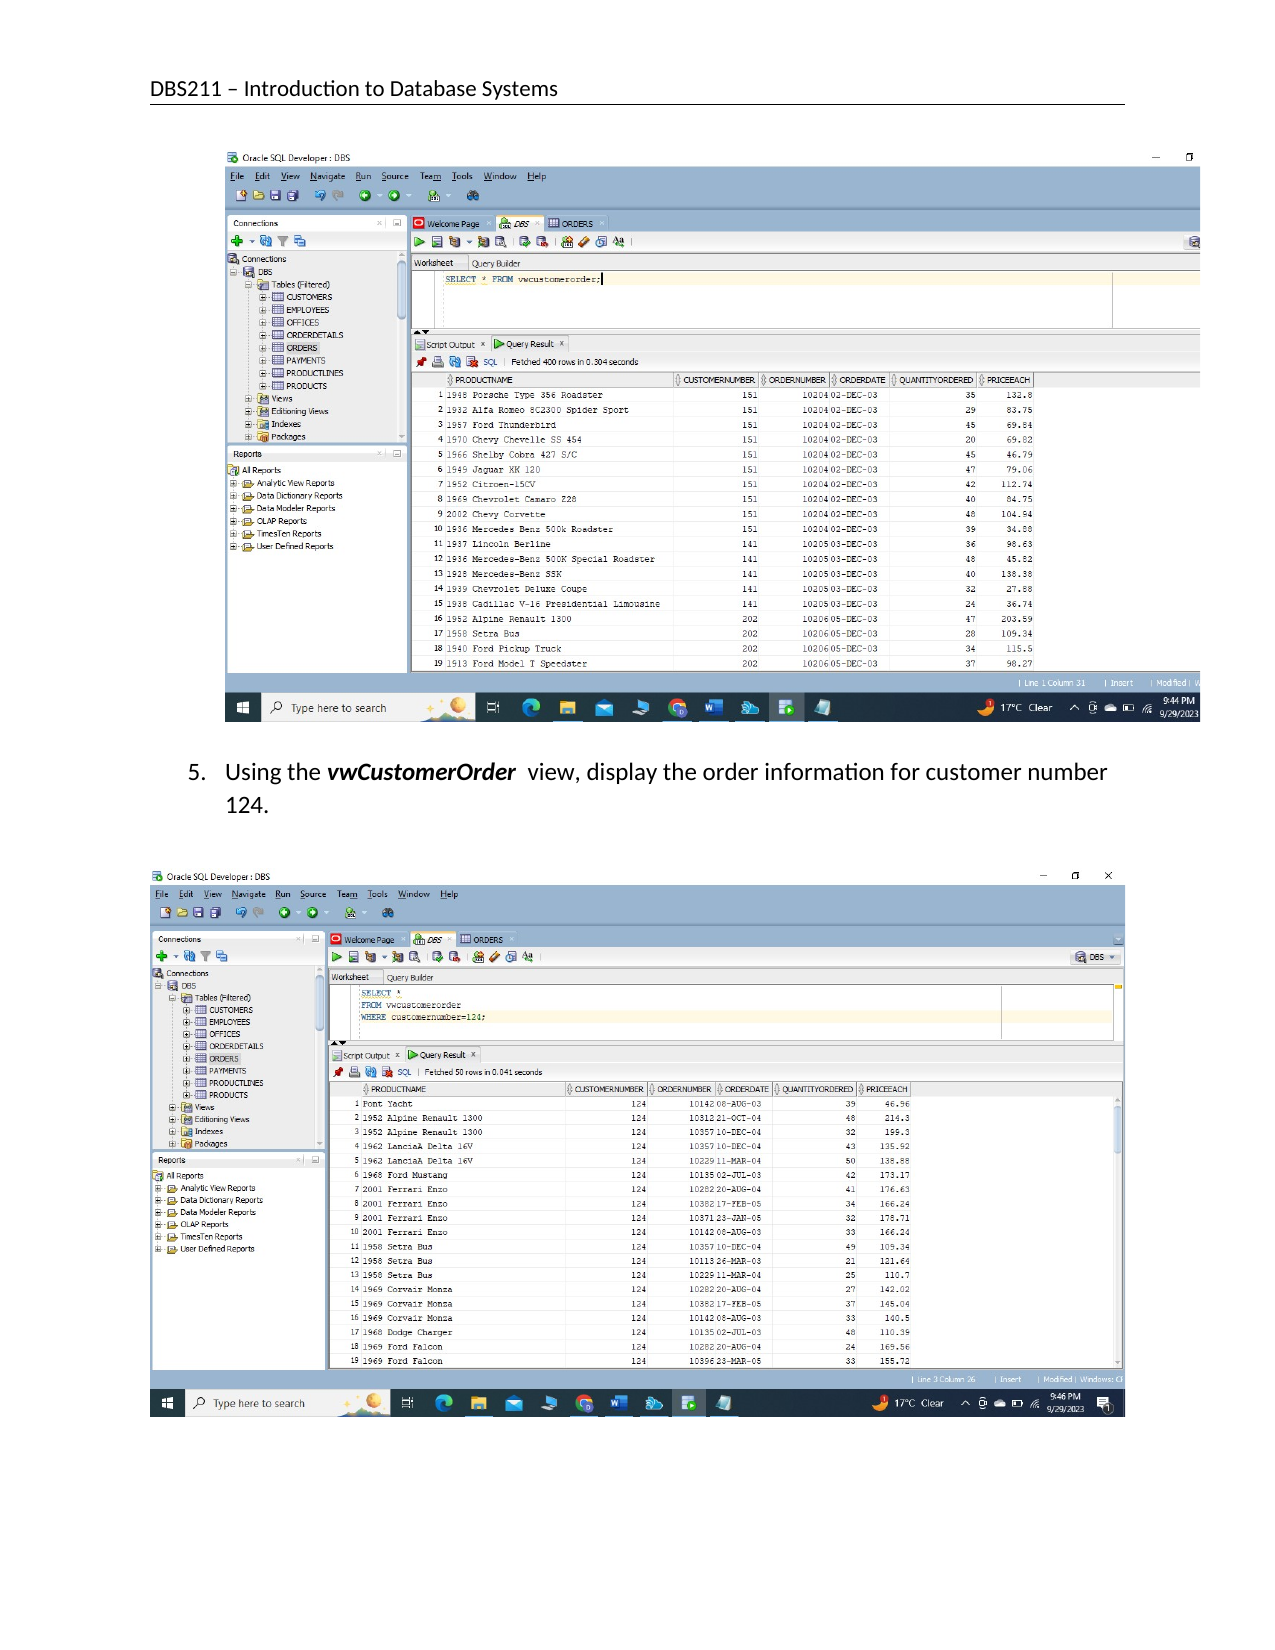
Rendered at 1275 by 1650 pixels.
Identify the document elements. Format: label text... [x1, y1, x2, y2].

picture [225, 150, 1200, 722]
list Using the vwCustomerOrder view, display the order information for customer number 124. [187, 756, 1125, 850]
picture [150, 868, 1125, 1417]
